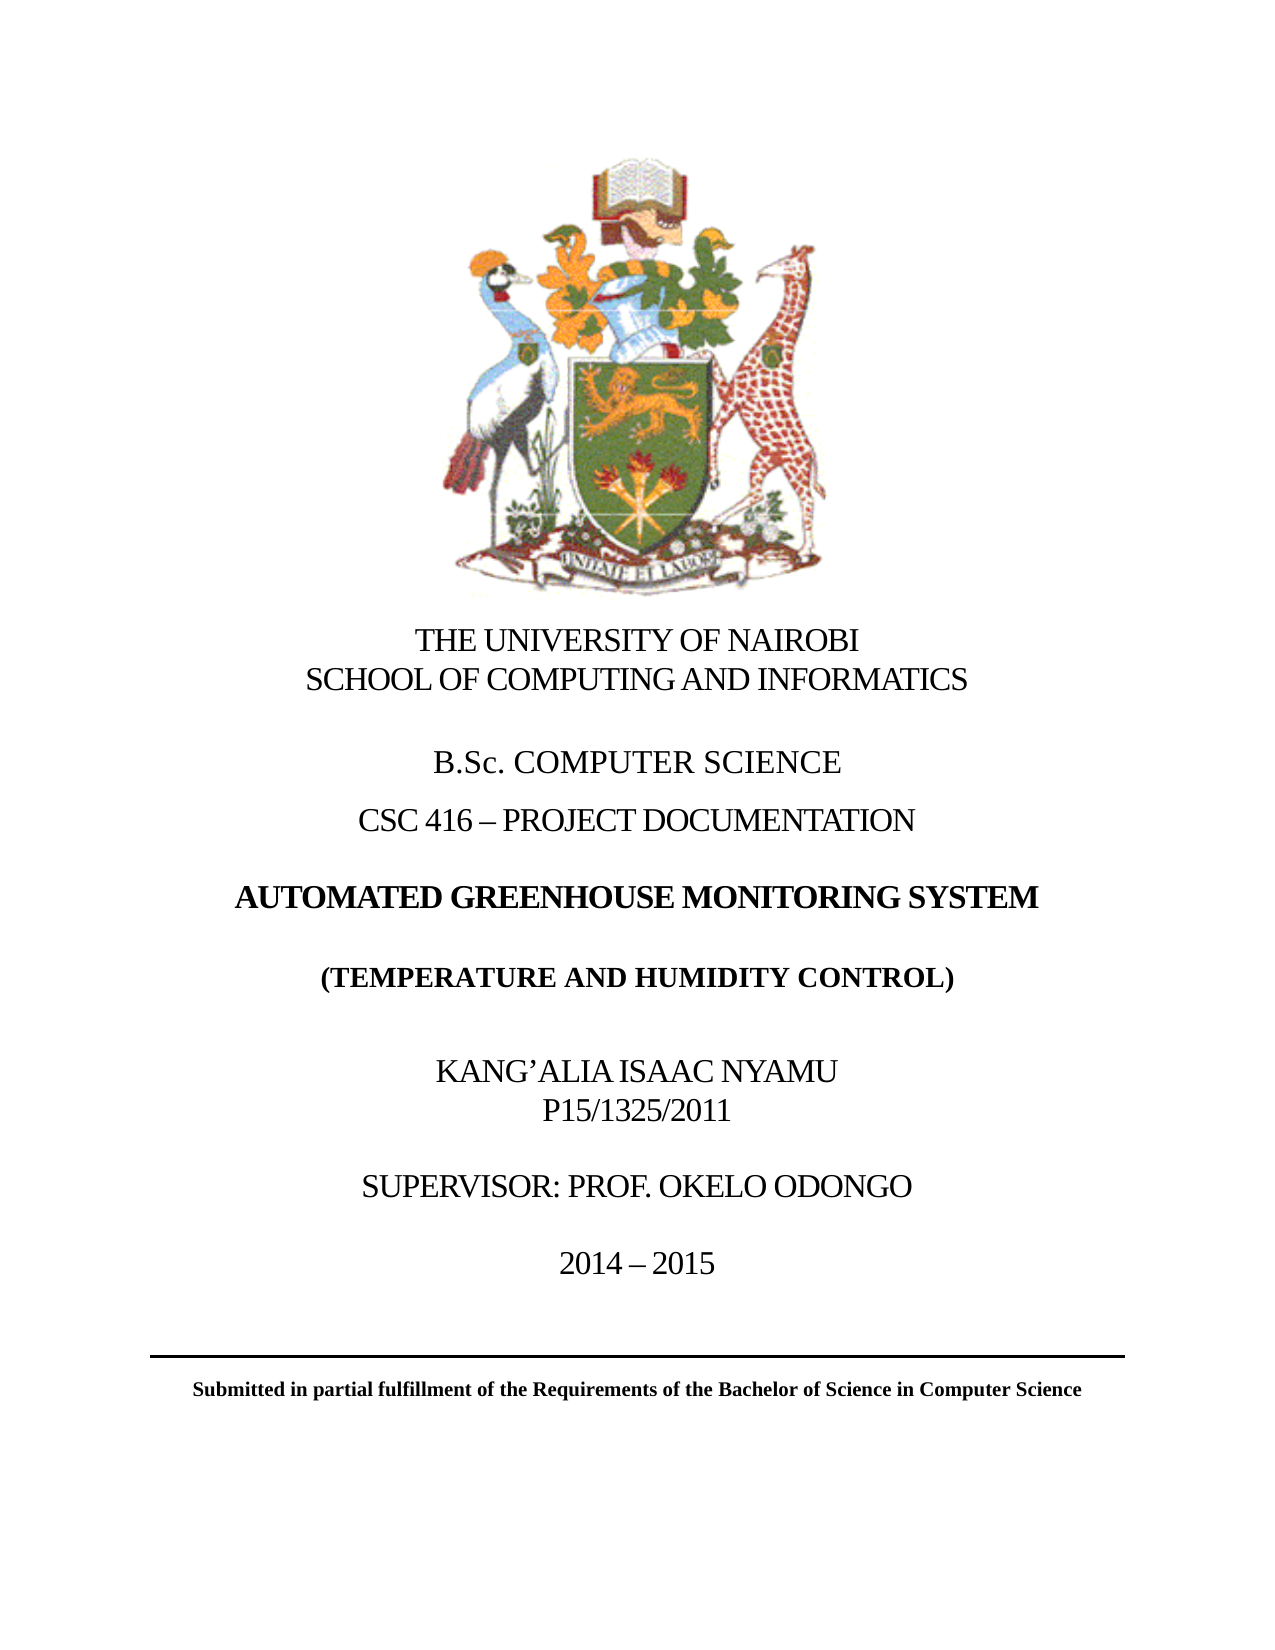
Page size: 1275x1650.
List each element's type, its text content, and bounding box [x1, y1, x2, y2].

title AUTOMATED GREENHOUSE MONITORING SYSTEM [150, 877, 1125, 915]
text B.Sc. COMPUTER SCIENCE [150, 742, 1125, 781]
text (TEMPERATURE AND HUMIDITY CONTROL) [150, 961, 1125, 994]
title 2014 – 2015 [150, 1243, 1125, 1282]
title KANG’ALIA ISAAC NYAMU [150, 1052, 1125, 1090]
title CSC 416 – PROJECT DOCUMENTATION [150, 800, 1125, 839]
title SUPERVISOR: PROF. OKELO ODONGO [150, 1167, 1125, 1205]
title P15/1325/2011 [150, 1090, 1125, 1128]
text Submitted in partial fulfillment of the Requirements of the Bachelor of Science in Computer Science [150, 1377, 1125, 1401]
title SCHOOL OF COMPUTING AND INFORMATICS [150, 659, 1125, 697]
picture [439, 150, 836, 602]
title THE UNIVERSITY OF NAIROBI [150, 621, 1125, 659]
